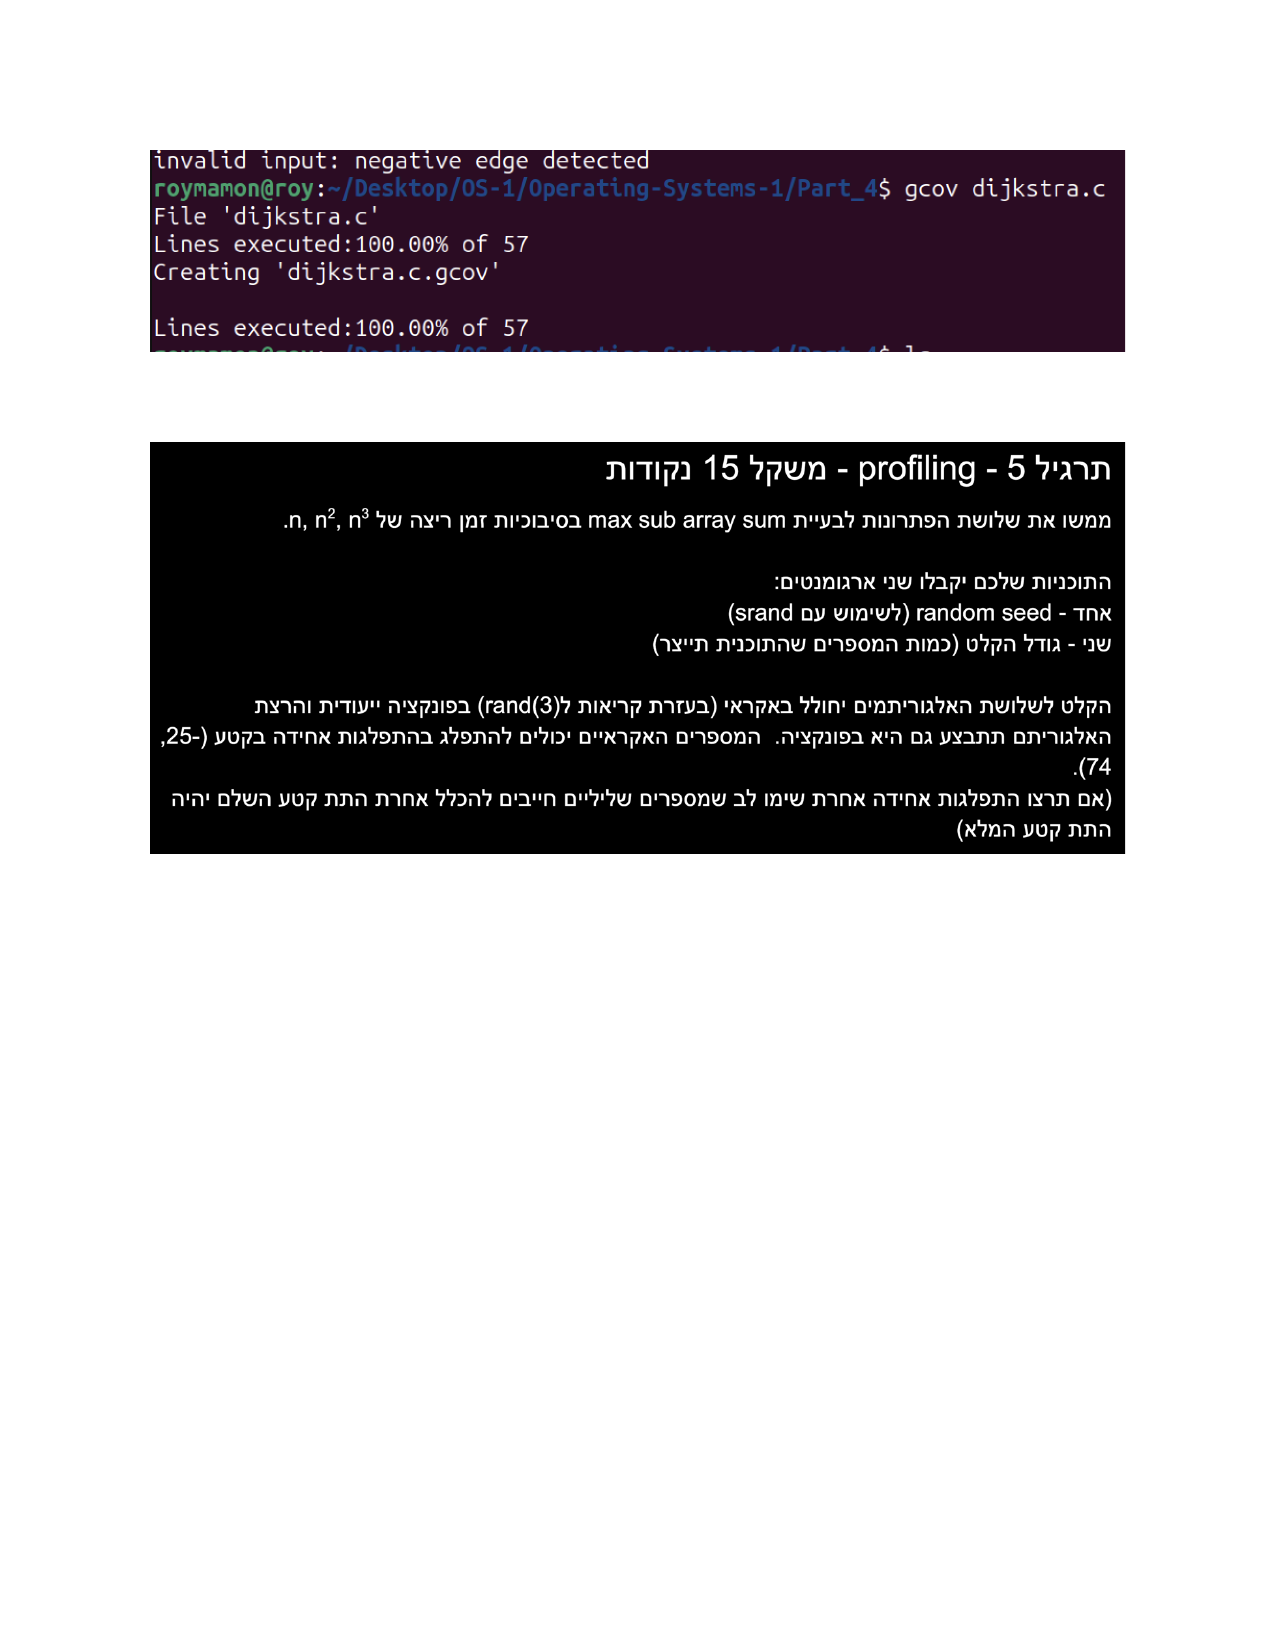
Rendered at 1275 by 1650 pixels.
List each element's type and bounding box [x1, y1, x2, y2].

picture [150, 150, 1125, 352]
picture [150, 442, 1125, 854]
